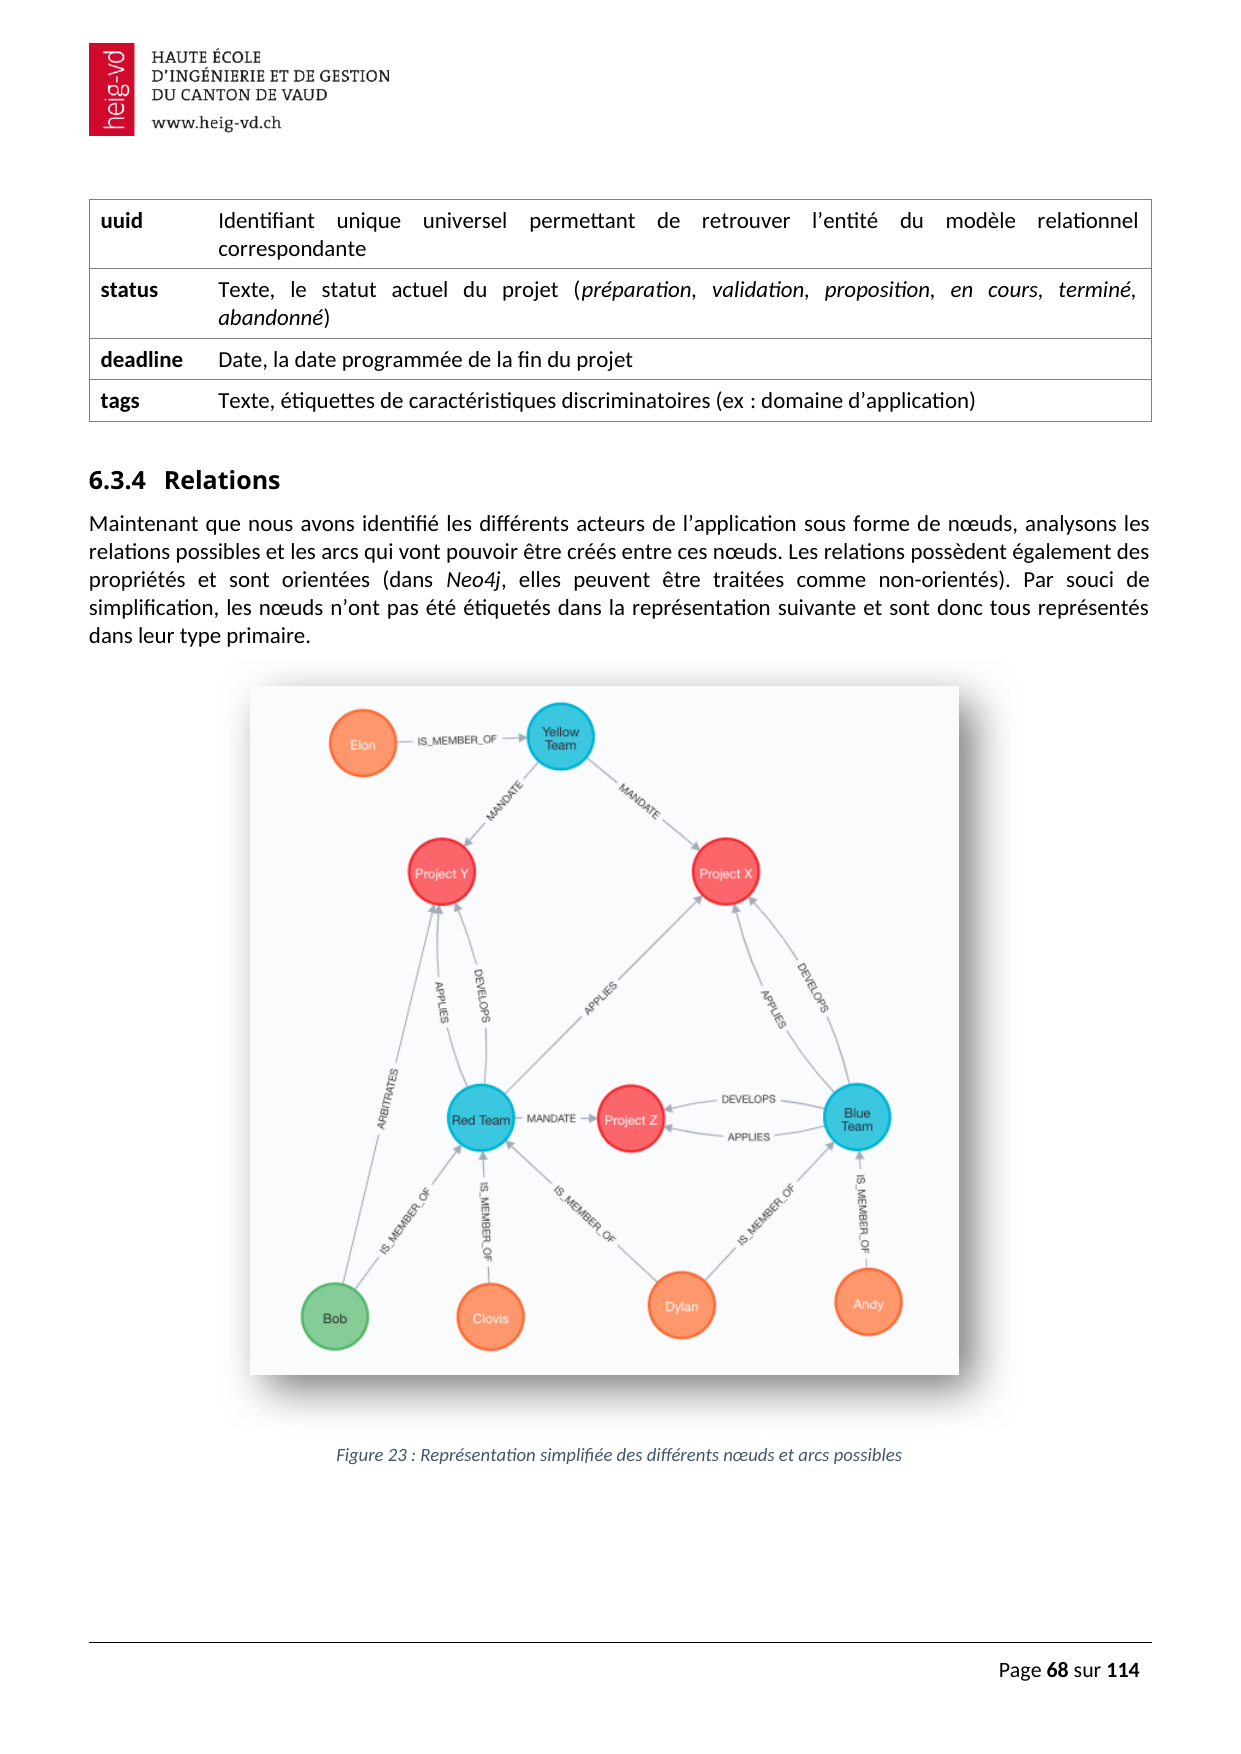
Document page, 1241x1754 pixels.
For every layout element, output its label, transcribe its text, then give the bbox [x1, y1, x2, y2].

table_cell Texte, le statut actuel du projet (préparation, validation, proposition, en cours, terminé, abandonné) [207, 269, 1151, 338]
table_cell tags [90, 380, 207, 421]
table_cell Date, la date programmée de la fin du projet [207, 339, 1151, 379]
text Maintenant que nous avons identifié les différents acteurs de l’application sous forme de nœuds, analysons les relations possibles et les arcs qui vont pouvoir être créés entre ces nœuds. Les relations possèdent également des propriétés et sont orientées (dans Neo4j, elles peuvent être traitées comme non-orientés). Par souci de simplification, les nœuds n’ont pas été étiquetés dans la représentation suivante et sont donc tous représentés dans leur type primaire. [89, 509, 1152, 649]
table_header Identifiant unique universel permettant de retrouver l’entité du modèle relationnel correspondante [207, 200, 1151, 268]
picture [89, 43, 389, 136]
table_cell status [90, 269, 207, 338]
table_header uuid [90, 200, 207, 268]
table_cell Texte, étiquettes de caractéristiques discriminatoires (ex : domaine d’application) [207, 380, 1151, 421]
picture [250, 686, 959, 1375]
table_cell deadline [90, 339, 207, 379]
subtitle Relations [89, 462, 1152, 496]
